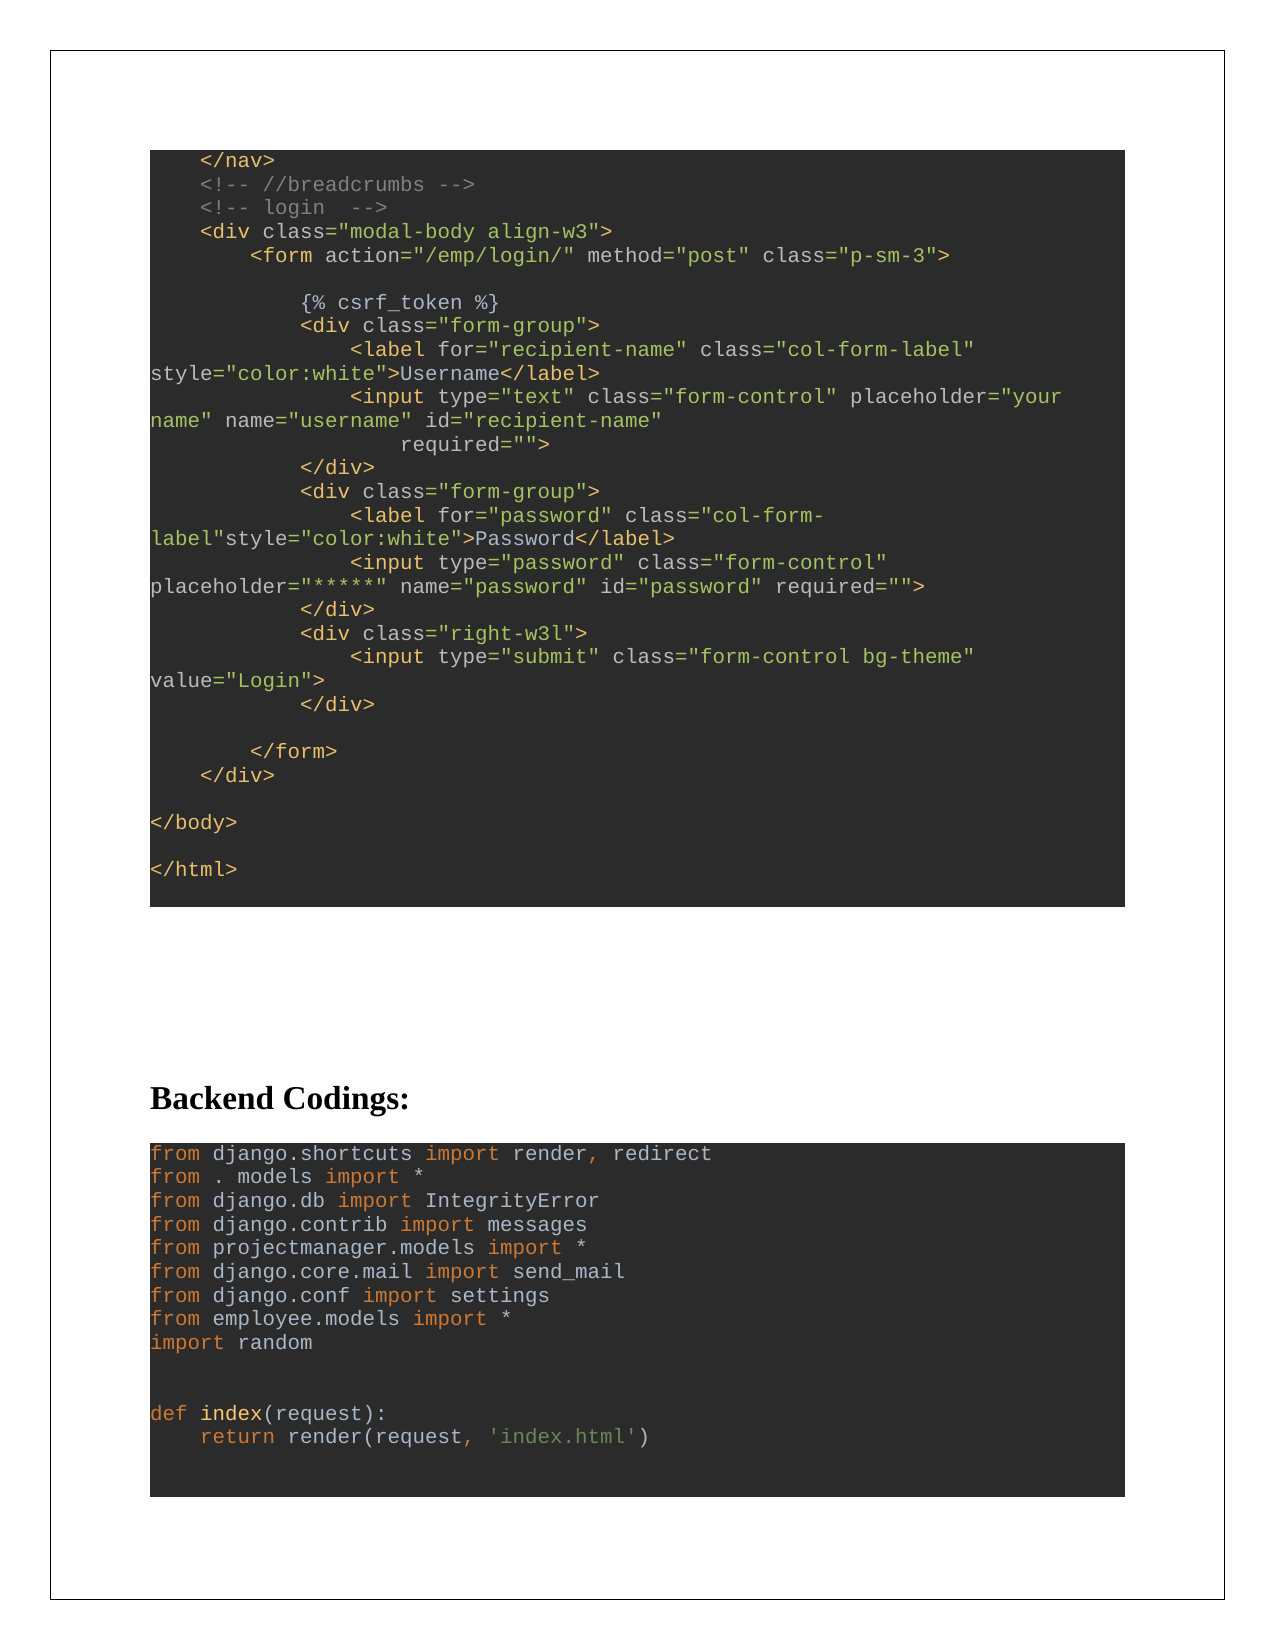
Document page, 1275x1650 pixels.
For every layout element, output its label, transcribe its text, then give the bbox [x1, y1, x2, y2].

text Backend Codings: [150, 1078, 1125, 1116]
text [150, 150, 1125, 883]
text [150, 1143, 1125, 1497]
